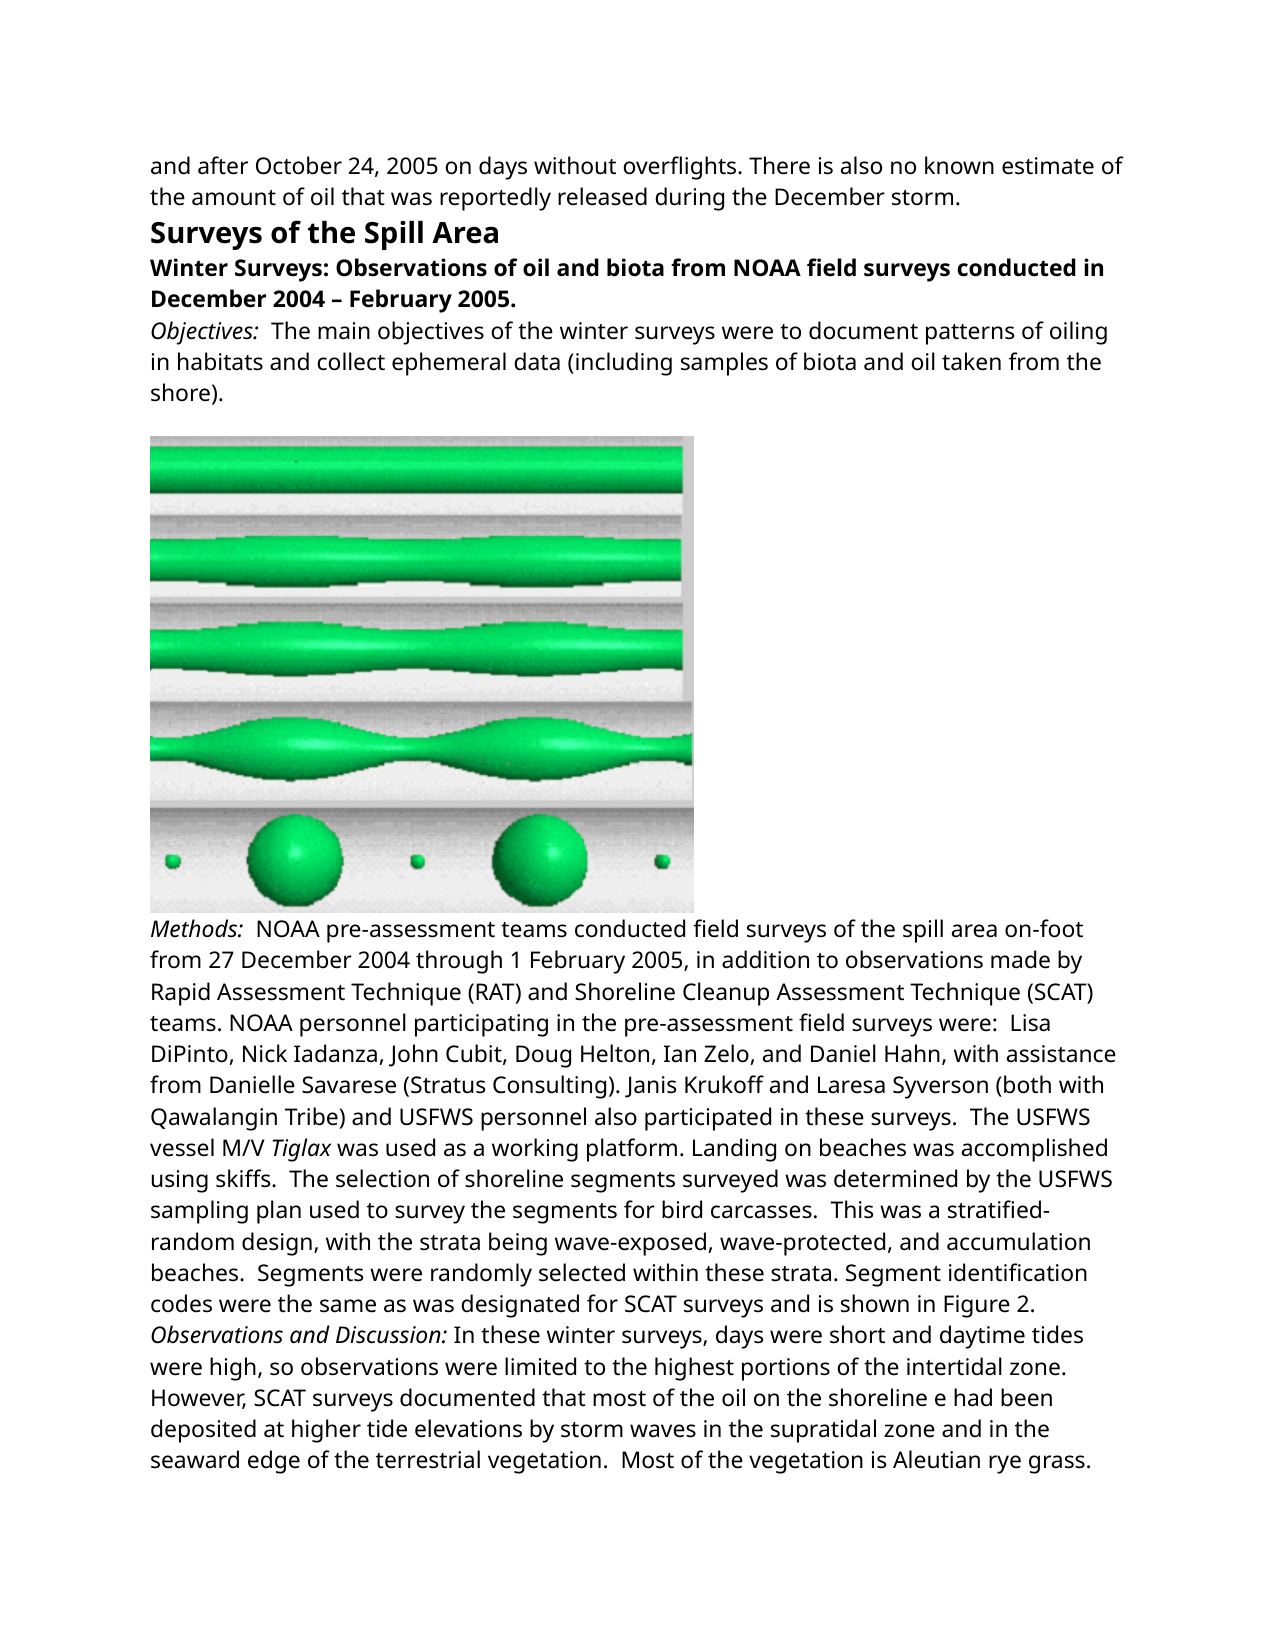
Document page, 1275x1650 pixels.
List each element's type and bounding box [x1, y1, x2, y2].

picture [150, 436, 694, 913]
